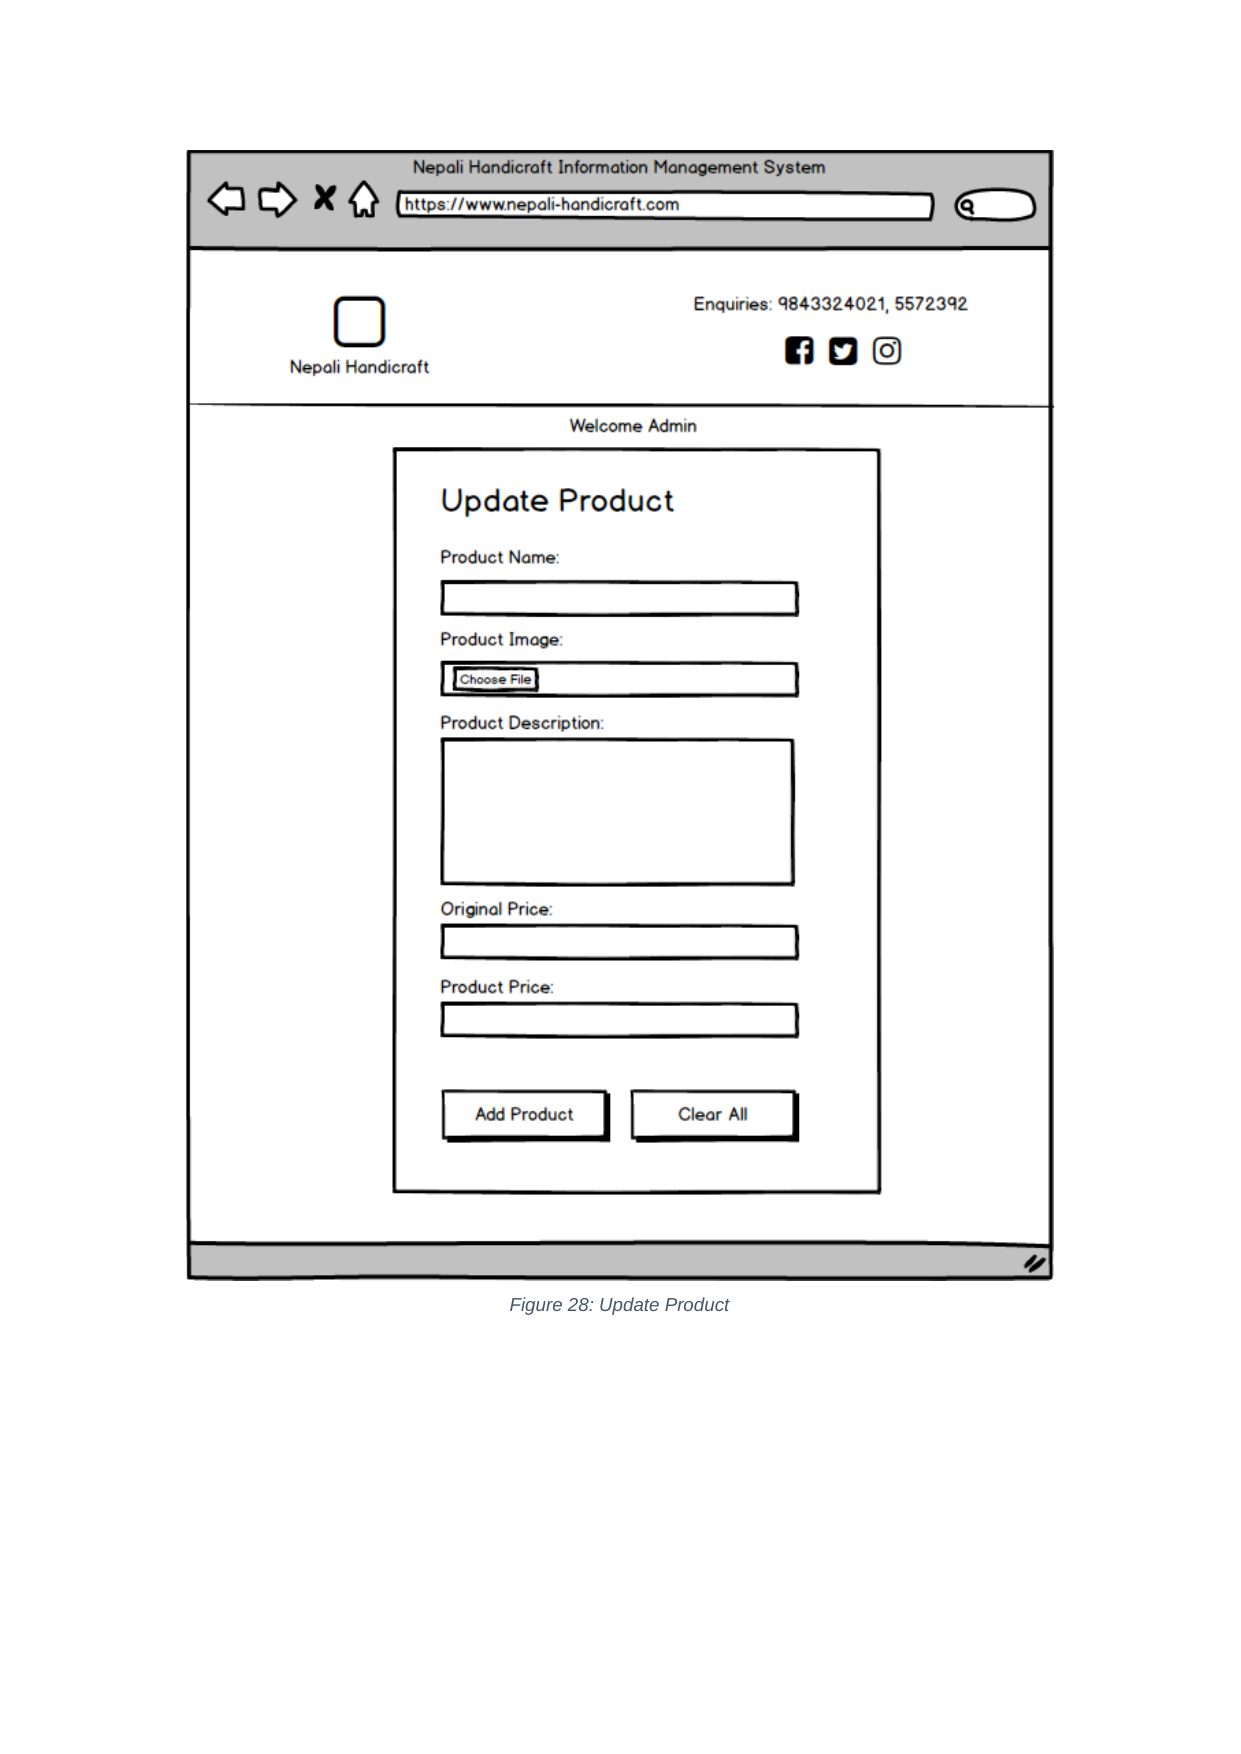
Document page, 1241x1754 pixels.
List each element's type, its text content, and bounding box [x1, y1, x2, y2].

picture [186, 150, 1054, 1281]
